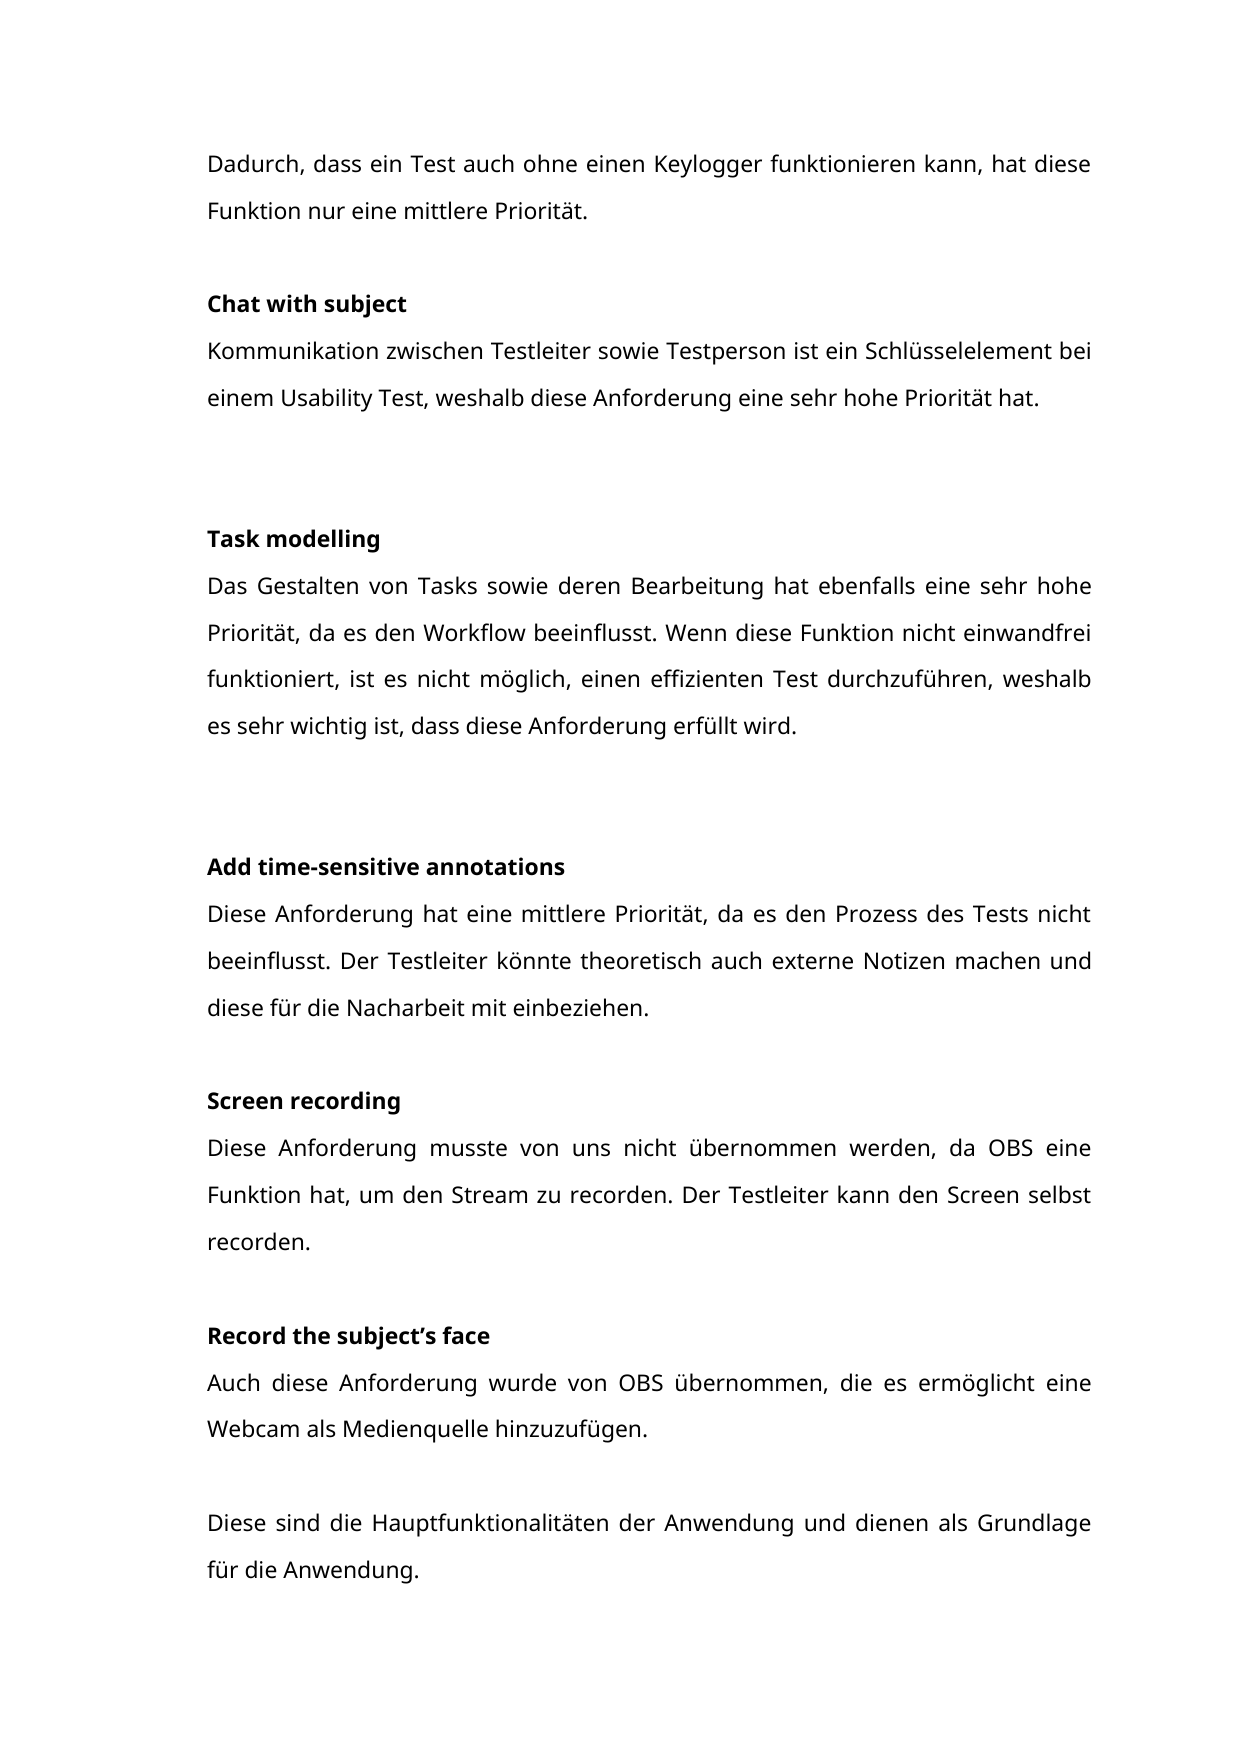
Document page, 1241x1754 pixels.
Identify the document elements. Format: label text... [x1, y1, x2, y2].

text Add time-sensitive annotations [207, 851, 1092, 882]
text Diese sind die Hauptfunktionalitäten der Anwendung und dienen als Grundlage für die Anwendung. [207, 1507, 1092, 1585]
text Record the subject’s face [207, 1319, 1092, 1351]
text Auch diese Anforderung wurde von OBS übernommen, die es ermöglicht eine Webcam als Medienquelle hinzuzufügen. [207, 1366, 1092, 1444]
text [207, 148, 1092, 226]
text Chat with subject [207, 288, 1092, 319]
text Task modelling [207, 523, 1092, 554]
text Screen recording [207, 1085, 1092, 1116]
text Diese Anforderung hat eine mittlere Priorität, da es den Prozess des Tests nicht beeinflusst. Der Testleiter könnte theoretisch auch externe Notizen machen und diese für die Nacharbeit mit einbeziehen. [207, 898, 1092, 1023]
text Kommunikation zwischen Testleiter sowie Testperson ist ein Schlüsselelement bei einem Usability Test, weshalb diese Anforderung eine sehr hohe Priorität hat. [207, 335, 1092, 413]
text Diese Anforderung musste von uns nicht übernommen werden, da OBS eine Funktion hat, um den Stream zu recorden. Der Testleiter kann den Screen selbst recorden. [207, 1132, 1092, 1257]
text Das Gestalten von Tasks sowie deren Bearbeitung hat ebenfalls eine sehr hohe Priorität, da es den Workflow beeinflusst. Wenn diese Funktion nicht einwandfrei funktioniert, ist es nicht möglich, einen effizienten Test durchzuführen, weshalb es sehr wichtig ist, dass diese Anforderung erfüllt wird. [207, 569, 1092, 741]
